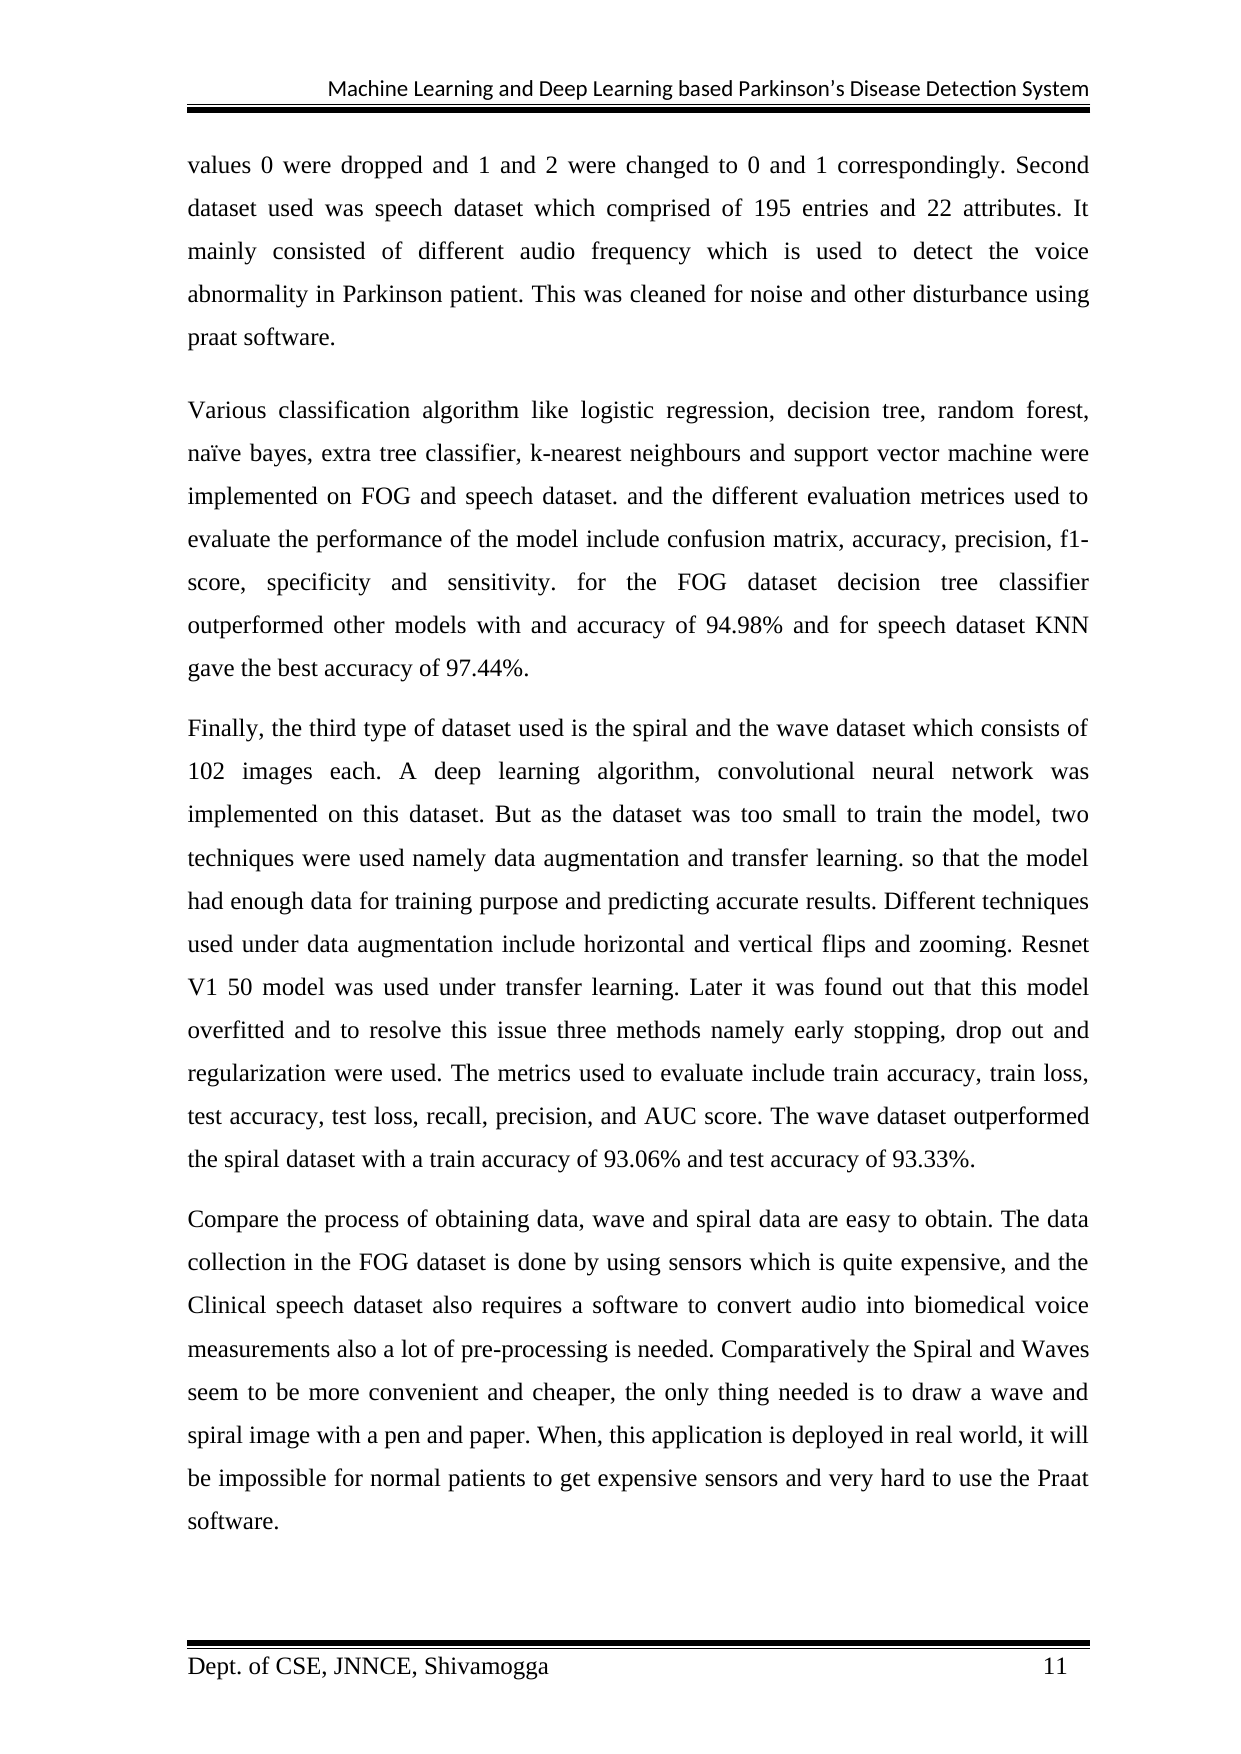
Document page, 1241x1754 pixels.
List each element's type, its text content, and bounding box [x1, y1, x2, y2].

text Finally, the third type of dataset used is the spiral and the wave dataset which consists of 102 images each. A deep learning algorithm, convolutional neural network was implemented on this dataset. But as the dataset was too small to train the model, two techniques were used namely data augmentation and transfer learning. so that the model had enough data for training purpose and predicting accurate results. Different techniques used under data augmentation include horizontal and vertical flips and zooming. Resnet V1 50 model was used under transfer learning. Later it was found out that this model overfitted and to resolve this issue three methods namely early stopping, drop out and regularization were used. The metrics used to evaluate include train accuracy, train loss, test accuracy, test loss, recall, precision, and AUC score. The wave dataset outperformed the spiral dataset with a train accuracy of 93.06% and test accuracy of 93.33%. [187, 713, 1090, 1173]
text Various classification algorithm like logistic regression, decision tree, random forest, naïve bayes, extra tree classifier, k-nearest neighbours and support vector machine were implemented on FOG and speech dataset. and the different evaluation metrices used to evaluate the performance of the model include confusion matrix, accuracy, precision, f1-score, specificity and sensitivity. for the FOG dataset decision tree classifier outperformed other models with and accuracy of 94.98% and for speech dataset KNN gave the best accuracy of 97.44%. [187, 395, 1090, 682]
text Compare the process of obtaining data, wave and spiral data are easy to obtain. The data collection in the FOG dataset is done by using sensors which is quite expensive, and the Clinical speech dataset also requires a software to convert audio into biomedical voice measurements also a lot of pre-processing is needed. Comparatively the Spiral and Waves seem to be more convenient and cheaper, the only thing needed is to draw a wave and spiral image with a pen and paper. When, this application is deployed in real world, it will be impossible for normal patients to get expensive sensors and very hard to use the Praat software. [187, 1204, 1090, 1535]
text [187, 150, 1090, 351]
